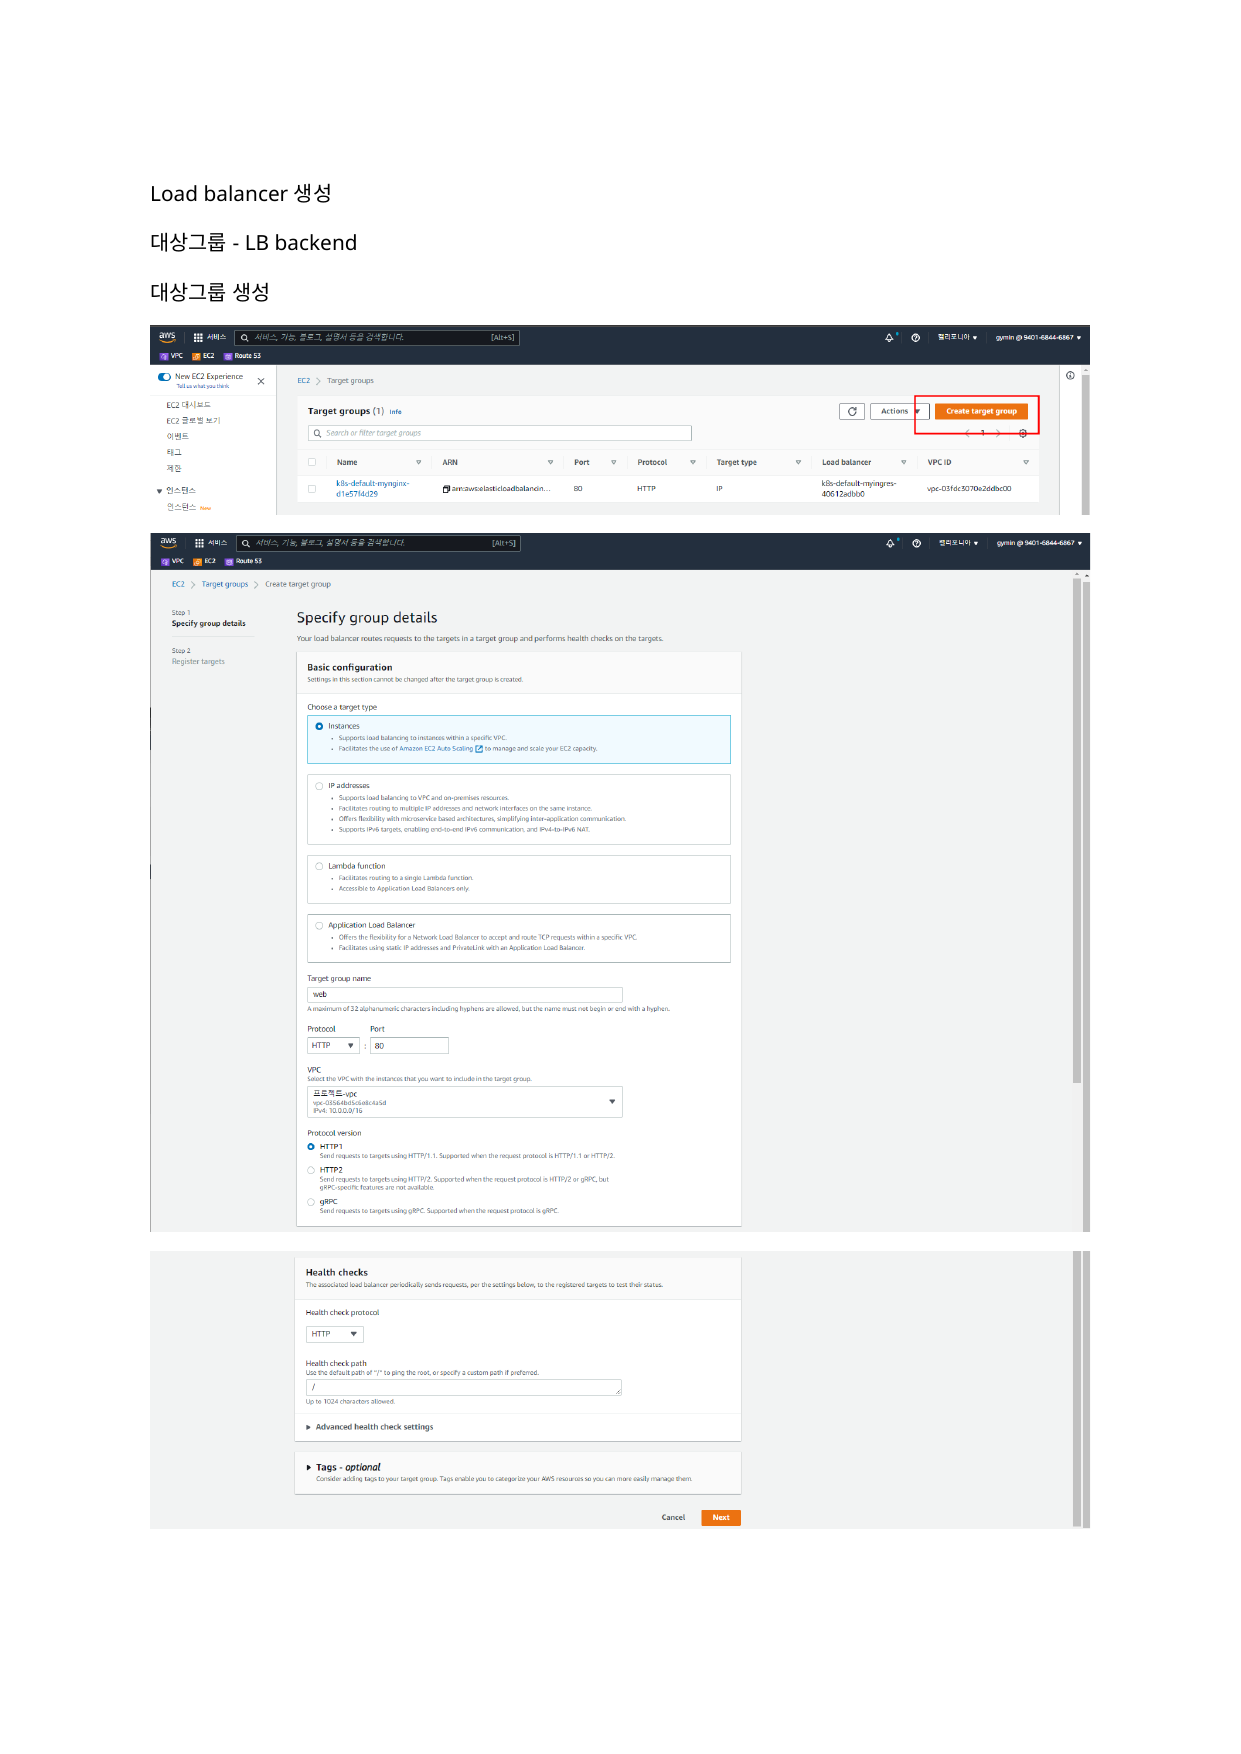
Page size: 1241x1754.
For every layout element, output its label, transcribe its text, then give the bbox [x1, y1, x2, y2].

text 대상그룹 - LB backend [150, 227, 1090, 257]
text 대상그룹 생성 [150, 276, 1090, 306]
picture [150, 1251, 1091, 1529]
picture [150, 533, 1091, 1232]
picture [150, 325, 1090, 515]
subtitle Load balancer 생성 [150, 177, 1090, 207]
